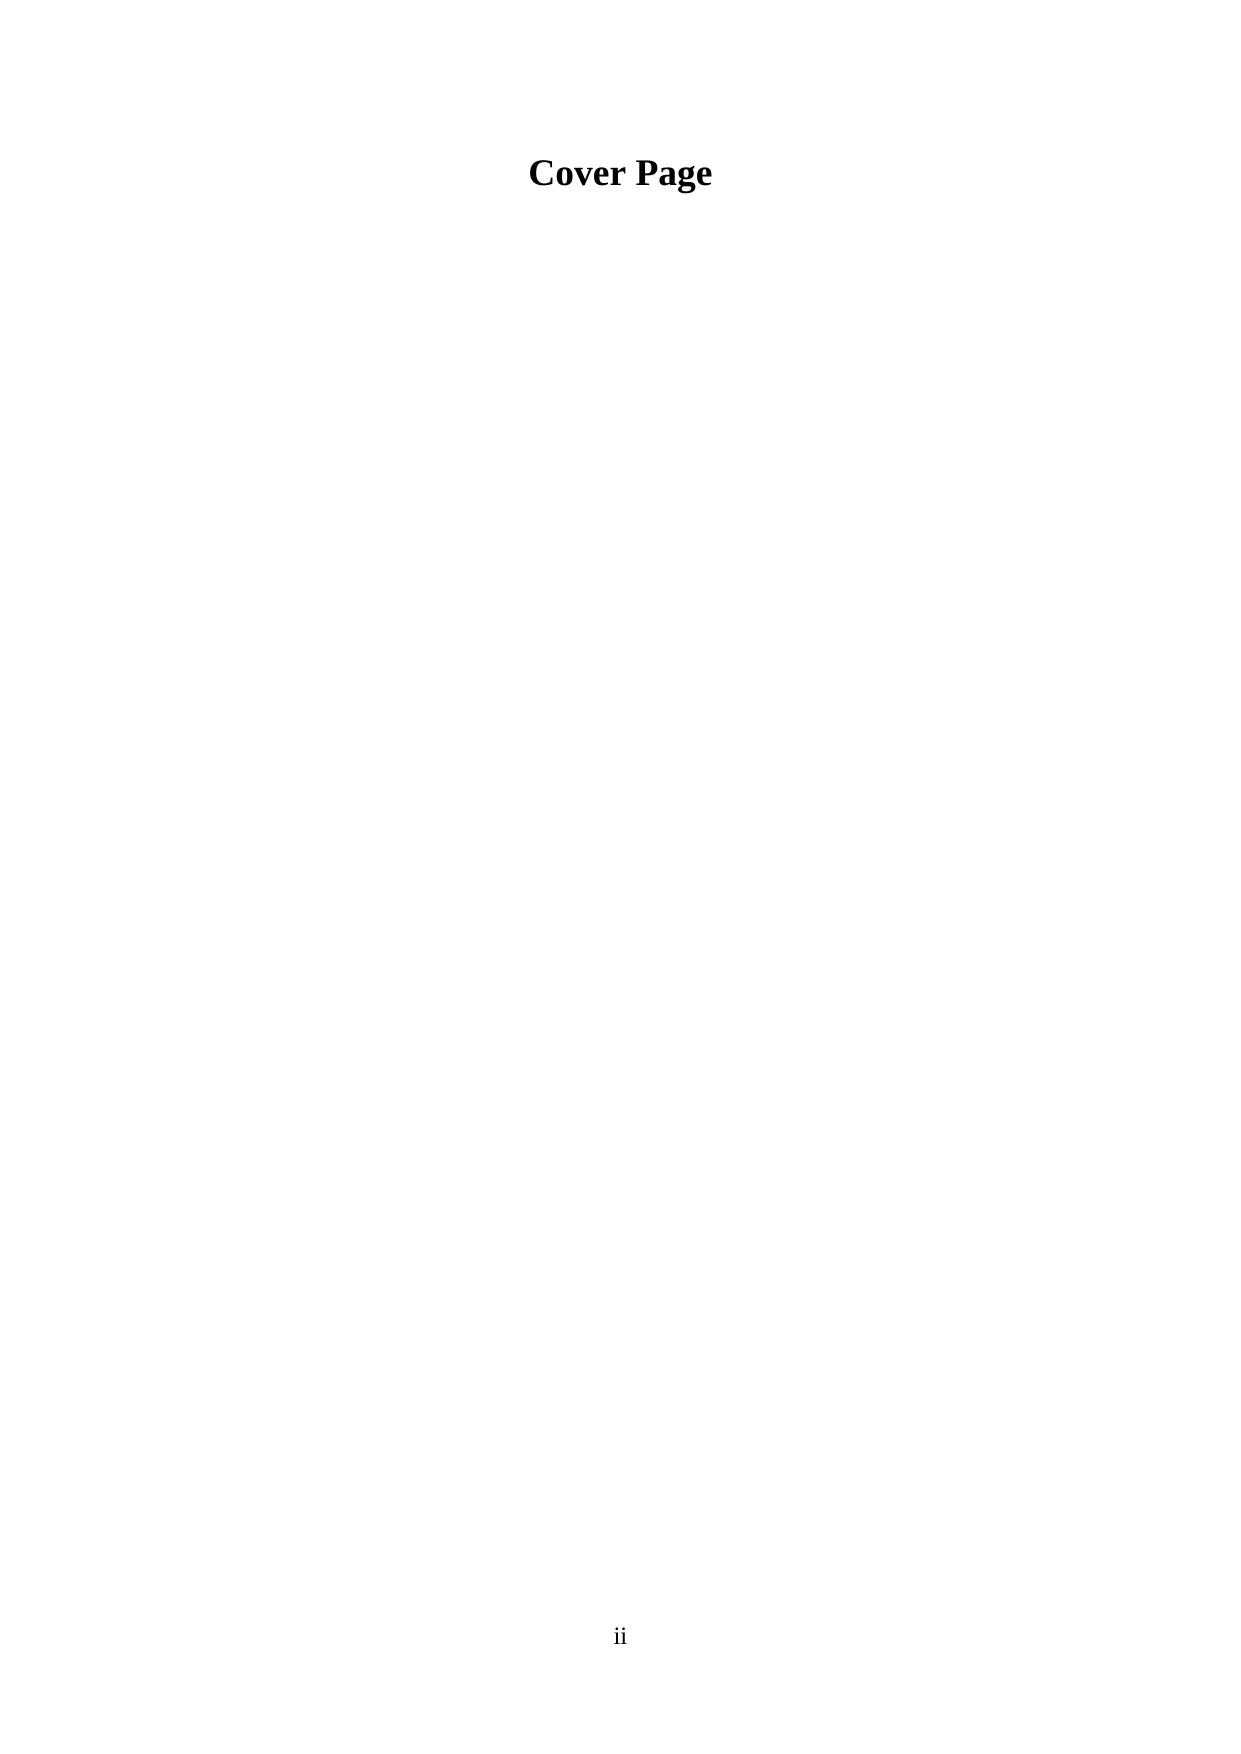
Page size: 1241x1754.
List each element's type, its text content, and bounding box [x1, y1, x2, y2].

text Cover Page [150, 150, 1090, 193]
